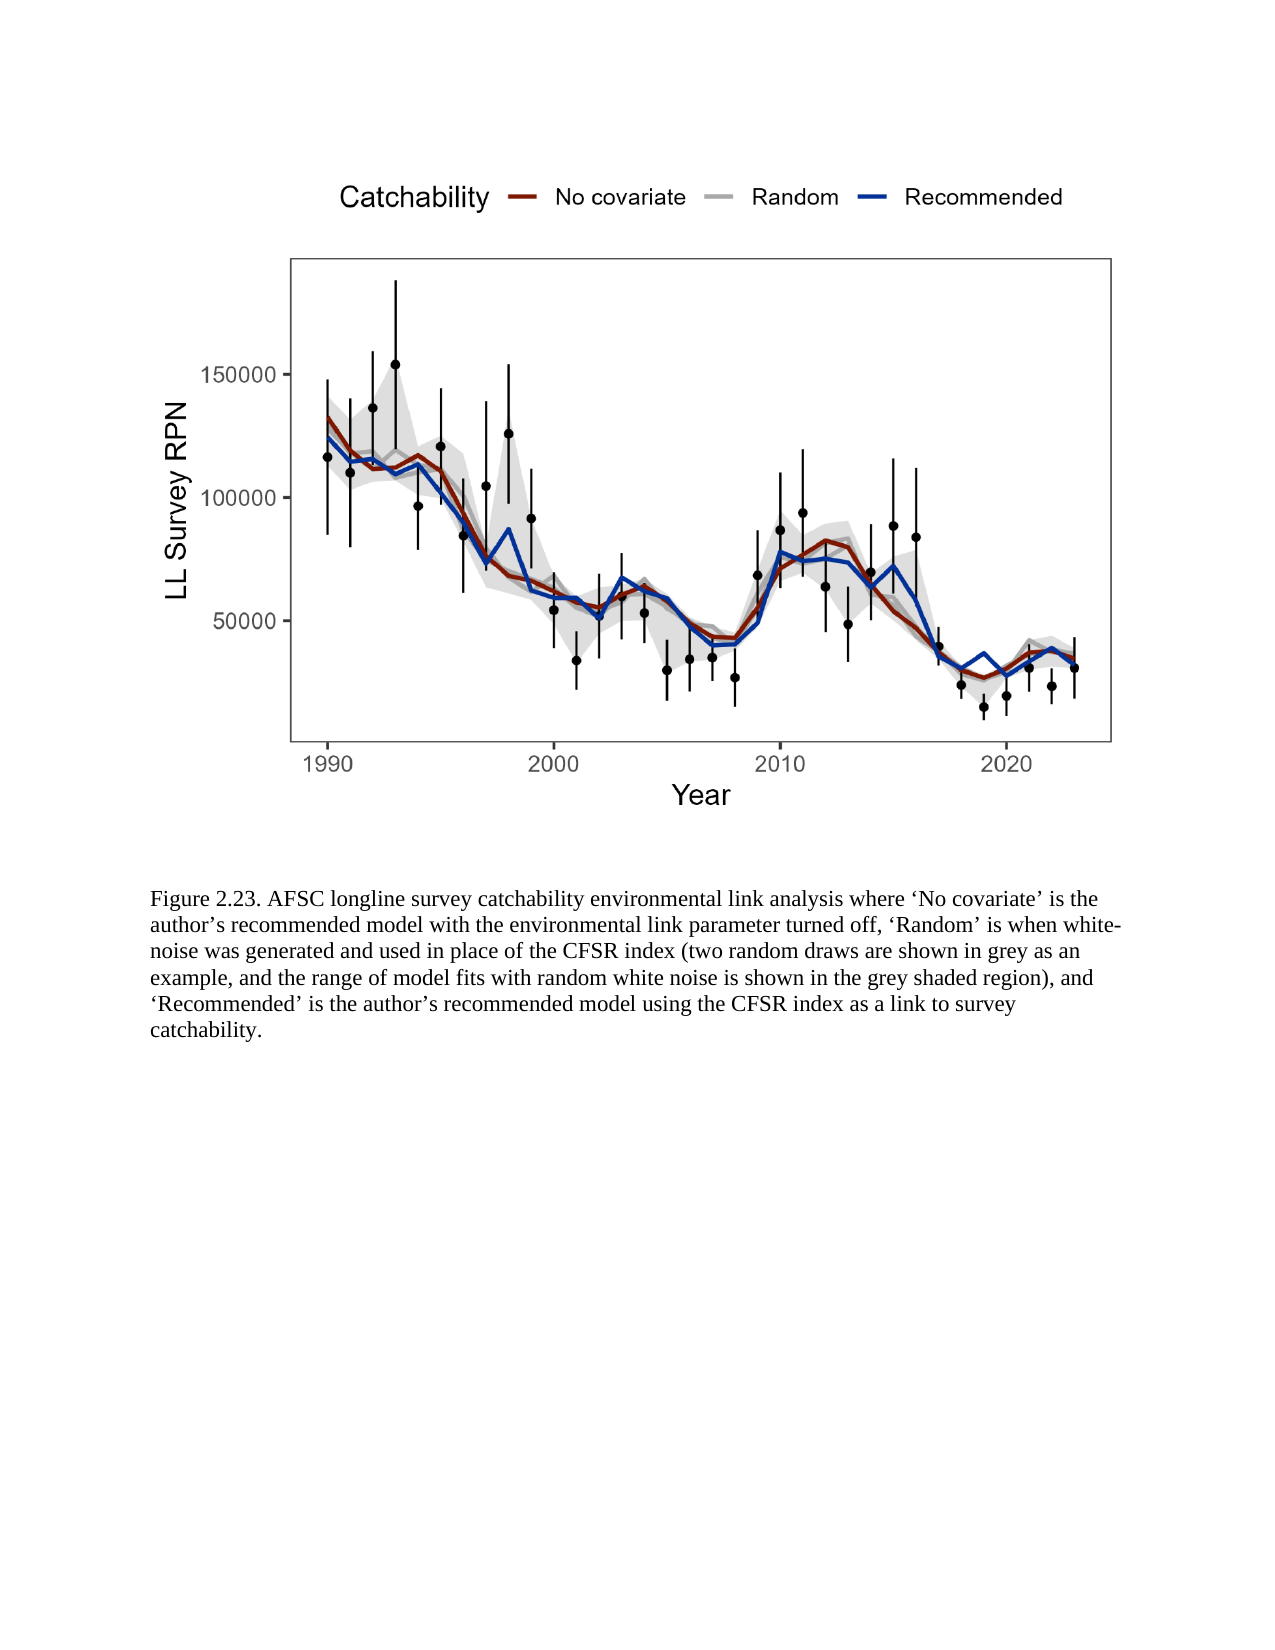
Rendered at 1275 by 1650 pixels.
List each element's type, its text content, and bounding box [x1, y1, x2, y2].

subtitle Figure 2.23. AFSC longline survey catchability environmental link analysis where ‘No covariate’ is the author’s recommended model with the environmental link parameter turned off, ‘Random’ is when white-noise was generated and used in place of the CFSR index (two random draws are shown in grey as an example, and the range of model fits with random white noise is shown in the grey shaded region), and ‘Recommended’ is the author’s recommended model using the CFSR index as a link to survey catchability. [150, 885, 1125, 1043]
picture [150, 150, 1125, 825]
